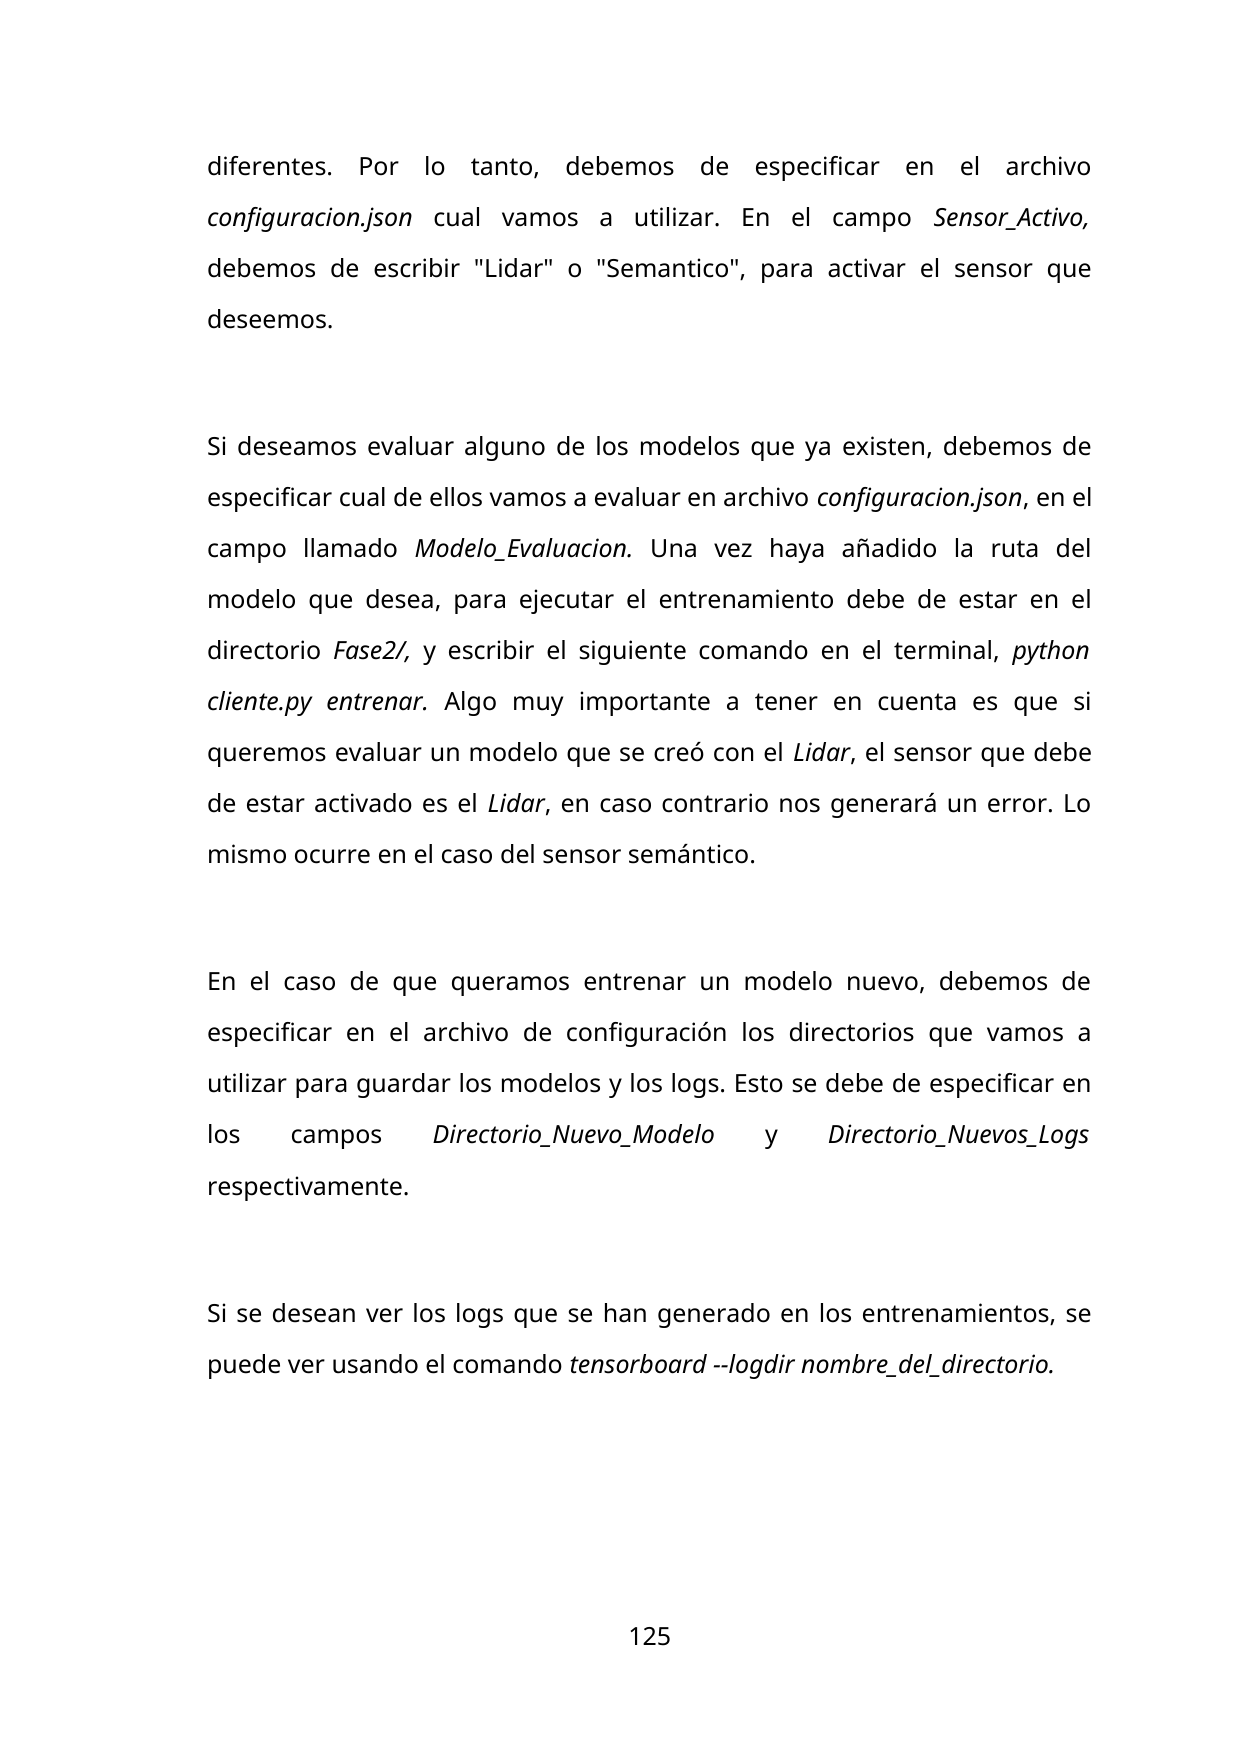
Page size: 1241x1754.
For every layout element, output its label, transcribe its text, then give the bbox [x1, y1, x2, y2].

text En el caso de que queramos entrenar un modelo nuevo, debemos de especificar en el archivo de configuración los directorios que vamos a utilizar para guardar los modelos y los logs. Esto se debe de especificar en los campos Directorio_Nuevo_Modelo y Directorio_Nuevos_Logs respectivamente. [207, 964, 1092, 1202]
text Si deseamos evaluar alguno de los modelos que ya existen, debemos de especificar cual de ellos vamos a evaluar en archivo configuracion.json, en el campo llamado Modelo_Evaluacion. Una vez haya añadido la ruta del modelo que desea, para ejecutar el entrenamiento debe de estar en el directorio Fase2/, y escribir el siguiente comando en el terminal, python cliente.py entrenar. Algo muy importante a tener en cuenta es que si queremos evaluar un modelo que se creó con el Lidar, el sensor que debe de estar activado es el Lidar, en caso contrario nos generará un error. Lo mismo ocurre en el caso del sensor semántico. [207, 428, 1092, 871]
text Si se desean ver los logs que se han generado en los entrenamientos, se puede ver usando el comando tensorboard --logdir nombre_del_directorio. [207, 1295, 1092, 1380]
